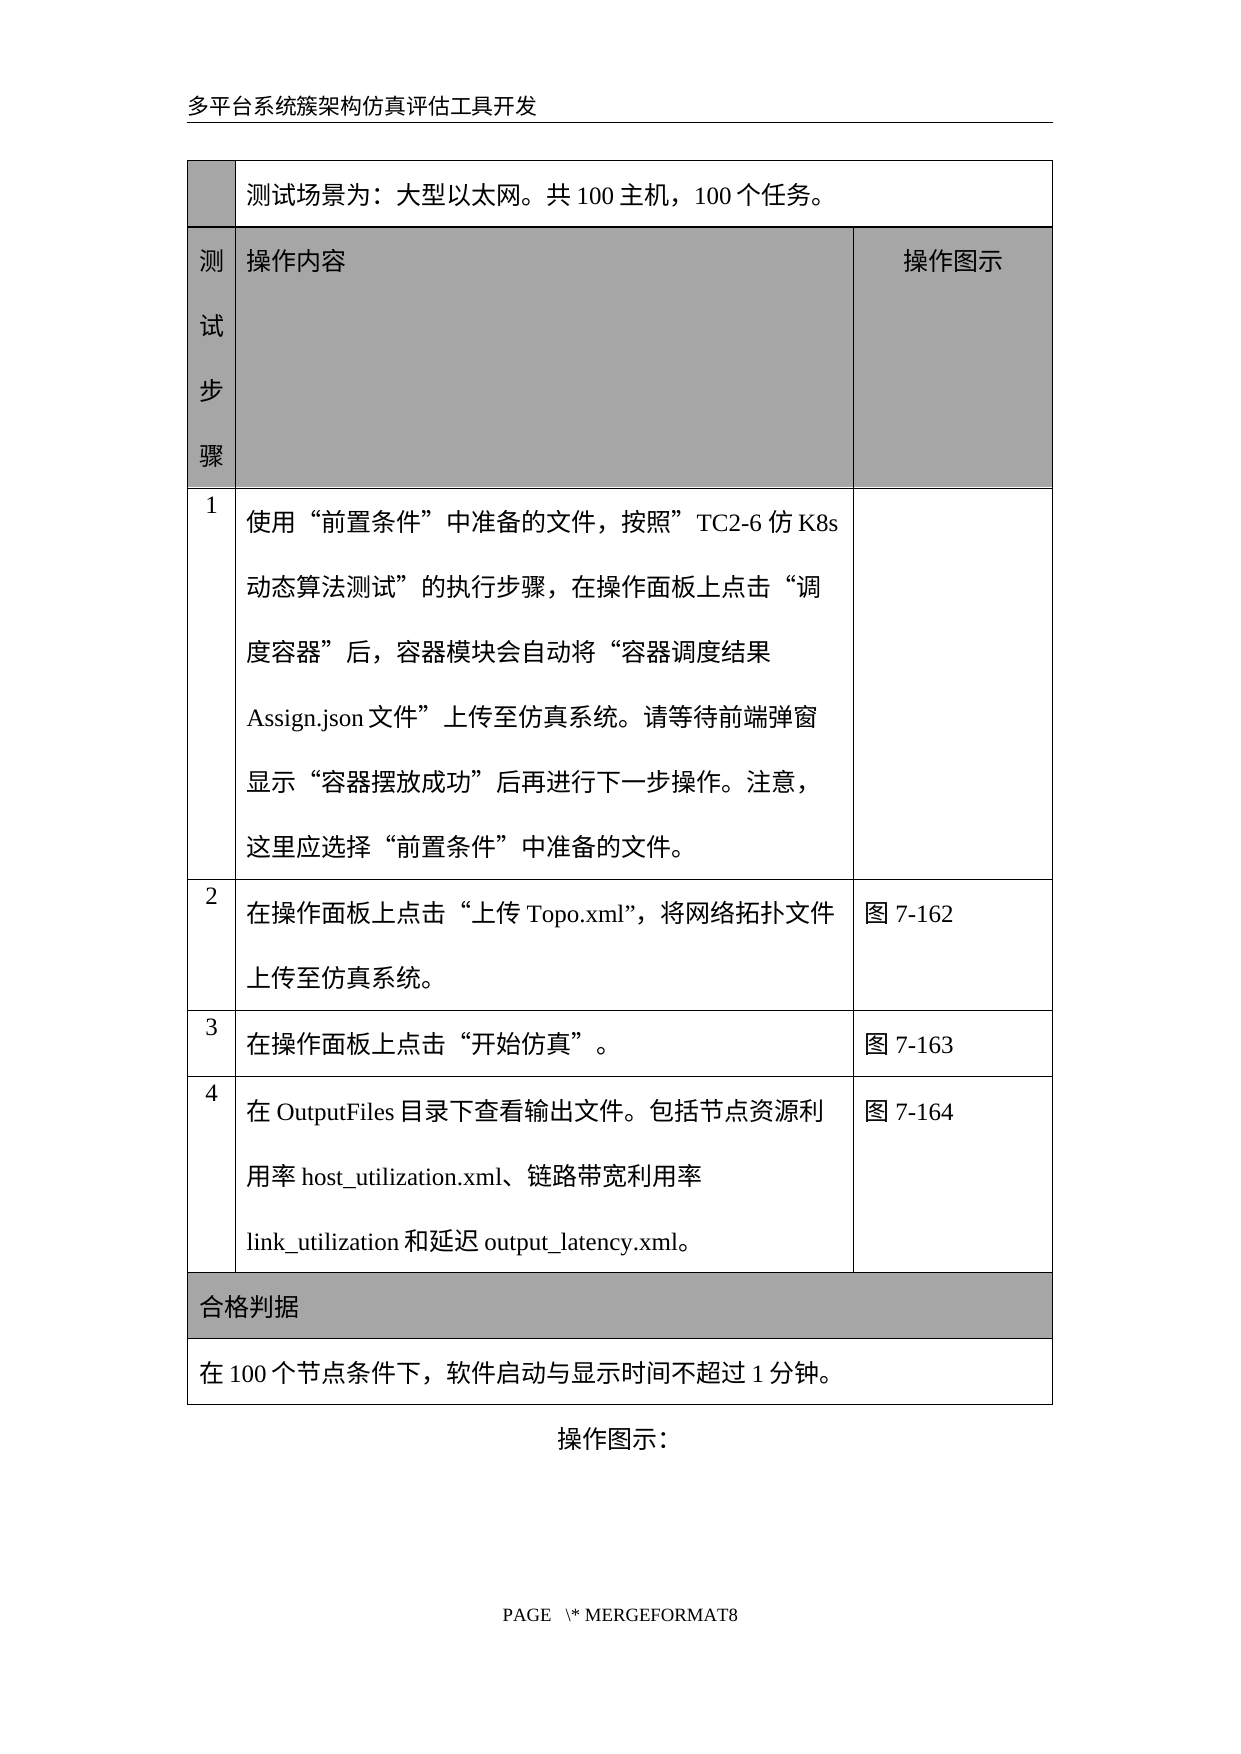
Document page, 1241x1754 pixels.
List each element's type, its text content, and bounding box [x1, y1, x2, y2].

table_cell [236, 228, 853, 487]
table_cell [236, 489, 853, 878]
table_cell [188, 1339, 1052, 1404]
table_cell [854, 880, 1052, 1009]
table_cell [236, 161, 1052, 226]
text 操作图示： [187, 1405, 1053, 1470]
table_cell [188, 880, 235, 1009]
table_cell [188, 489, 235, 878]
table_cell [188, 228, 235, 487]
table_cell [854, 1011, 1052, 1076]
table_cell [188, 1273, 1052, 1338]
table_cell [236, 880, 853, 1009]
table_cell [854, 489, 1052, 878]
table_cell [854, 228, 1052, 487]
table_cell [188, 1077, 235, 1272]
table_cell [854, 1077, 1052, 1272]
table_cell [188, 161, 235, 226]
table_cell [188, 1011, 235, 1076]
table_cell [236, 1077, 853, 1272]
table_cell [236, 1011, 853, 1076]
